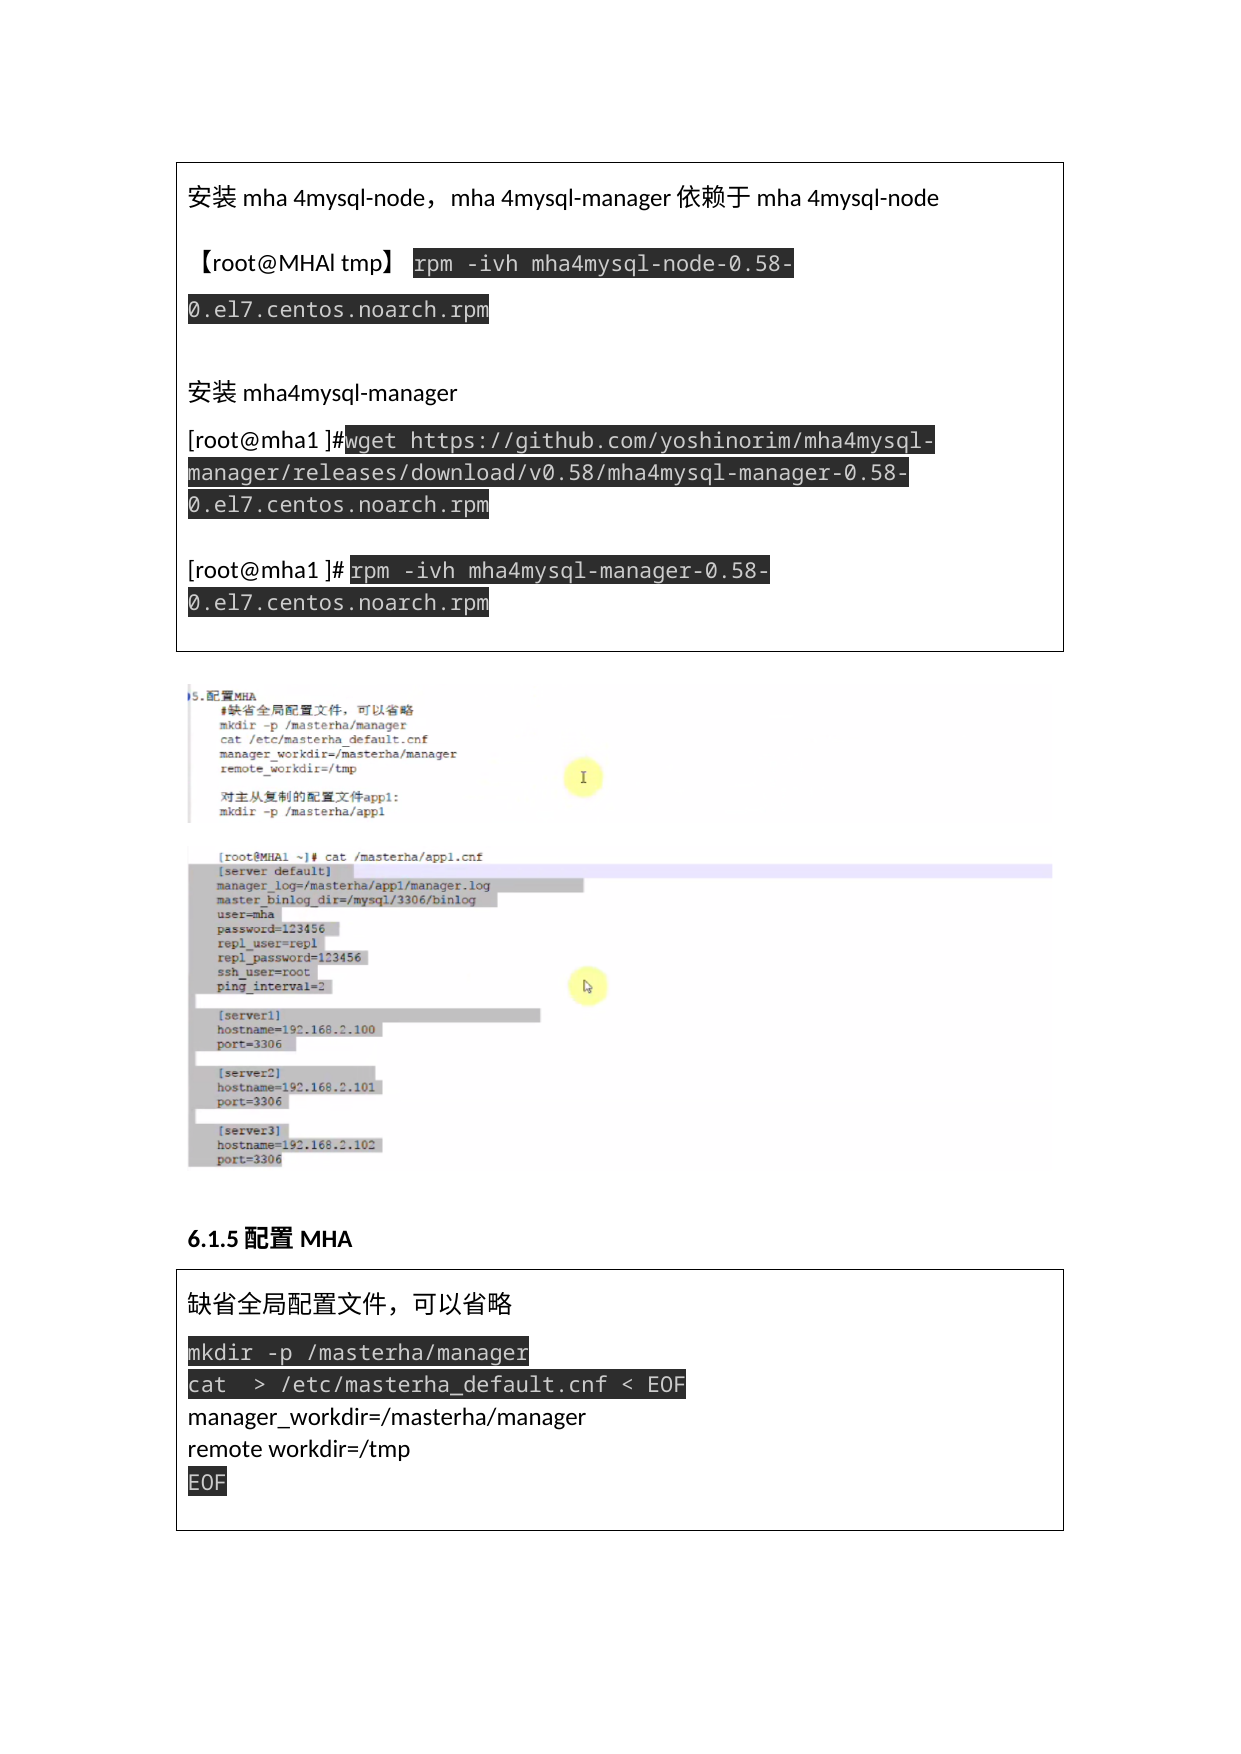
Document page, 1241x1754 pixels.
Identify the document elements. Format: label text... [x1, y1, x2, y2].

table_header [177, 163, 1063, 651]
picture [187, 684, 1053, 823]
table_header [177, 1270, 1063, 1530]
picture [187, 846, 1053, 1171]
text 6.1.5 配置MHA [187, 1204, 1053, 1269]
